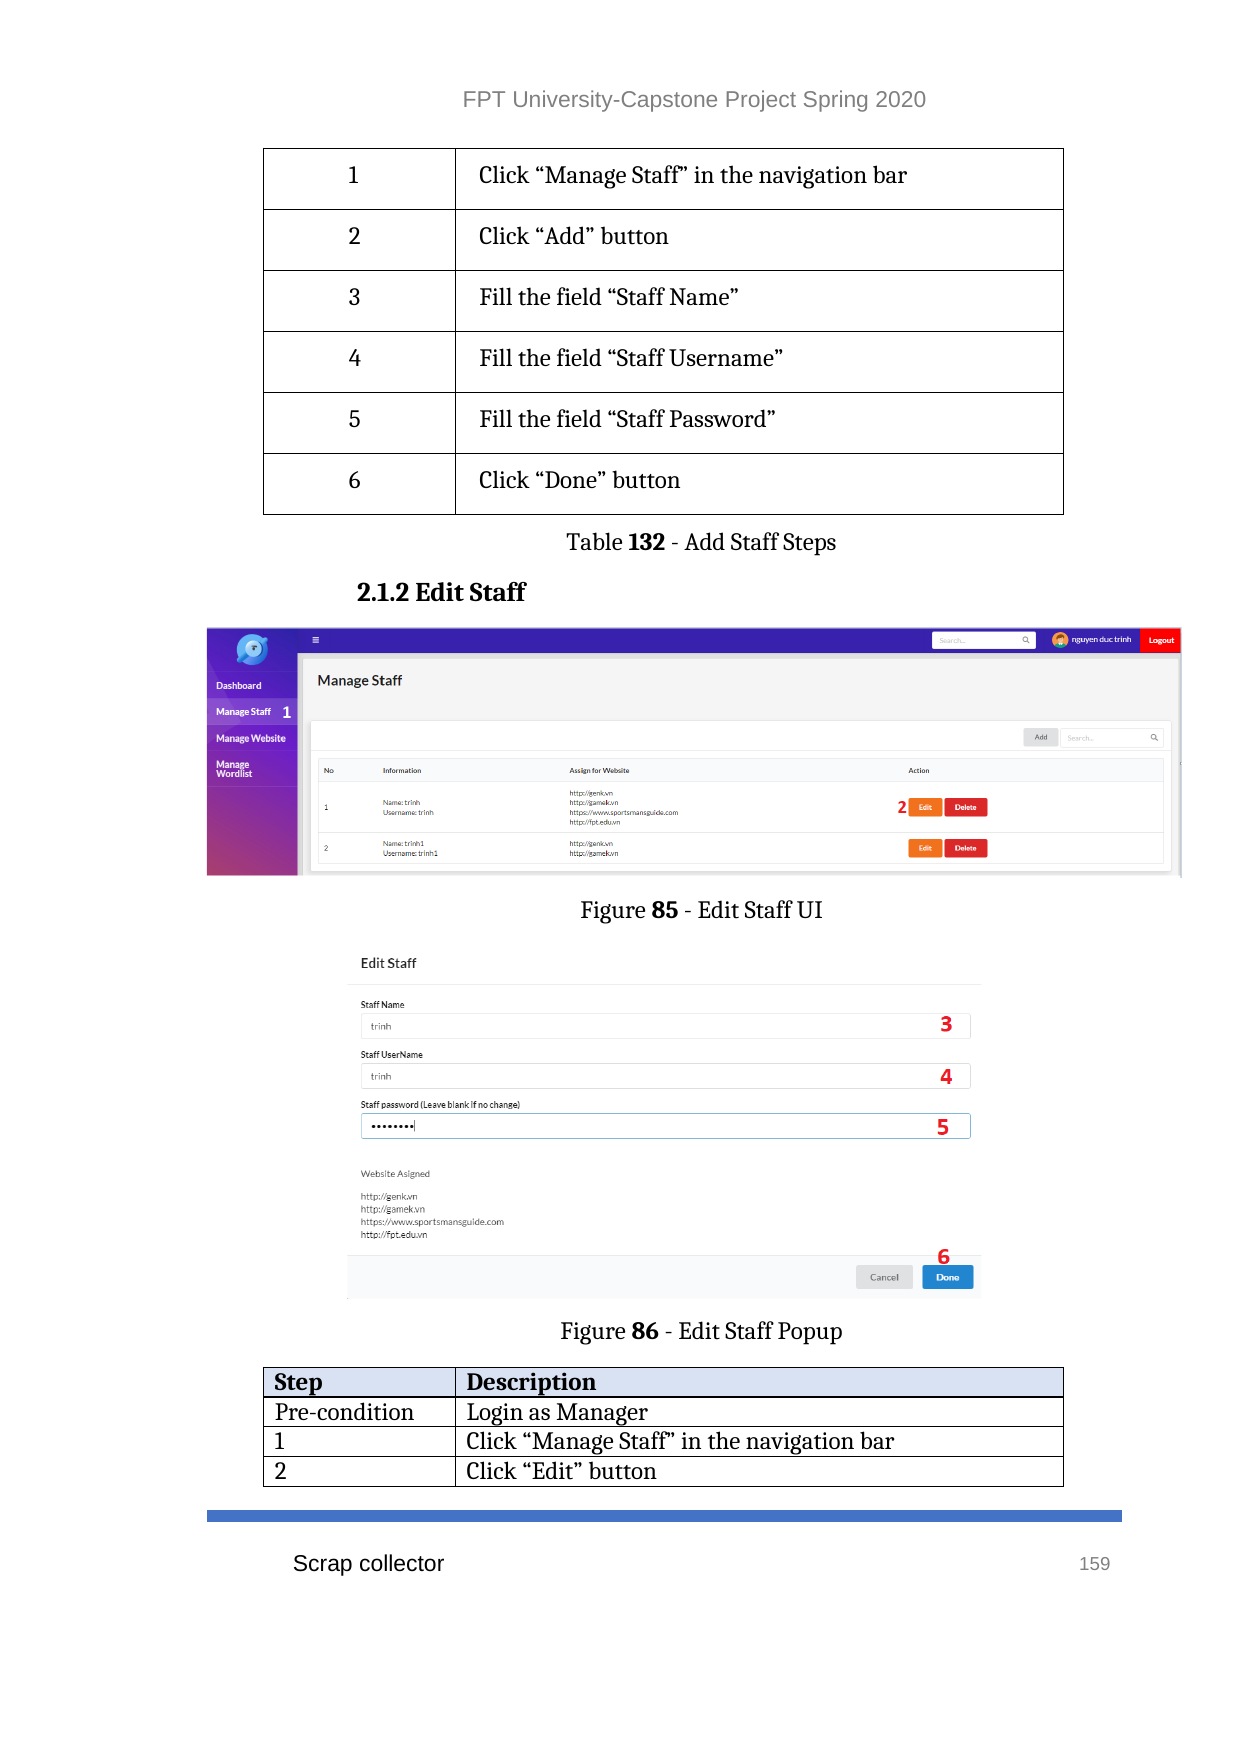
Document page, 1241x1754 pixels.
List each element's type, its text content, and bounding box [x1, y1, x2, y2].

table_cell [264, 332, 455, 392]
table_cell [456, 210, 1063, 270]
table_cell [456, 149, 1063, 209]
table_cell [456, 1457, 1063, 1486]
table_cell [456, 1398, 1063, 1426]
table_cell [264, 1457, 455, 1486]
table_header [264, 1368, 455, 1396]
picture [206, 627, 1182, 878]
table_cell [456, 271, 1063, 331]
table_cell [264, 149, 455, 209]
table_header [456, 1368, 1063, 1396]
picture [347, 945, 982, 1299]
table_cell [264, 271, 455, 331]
text Table 132 - Add Staff Steps [207, 527, 1122, 556]
text Figure 86 - Edit Staff Popup [207, 1317, 1122, 1346]
text Figure 85 - Edit Staff UI [207, 896, 1122, 925]
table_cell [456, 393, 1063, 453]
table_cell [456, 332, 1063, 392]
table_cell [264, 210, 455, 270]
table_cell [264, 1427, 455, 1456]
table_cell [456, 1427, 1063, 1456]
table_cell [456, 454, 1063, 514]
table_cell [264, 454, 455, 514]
text 2.1.2 Edit Staff [207, 577, 1122, 608]
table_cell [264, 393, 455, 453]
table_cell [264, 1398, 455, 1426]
